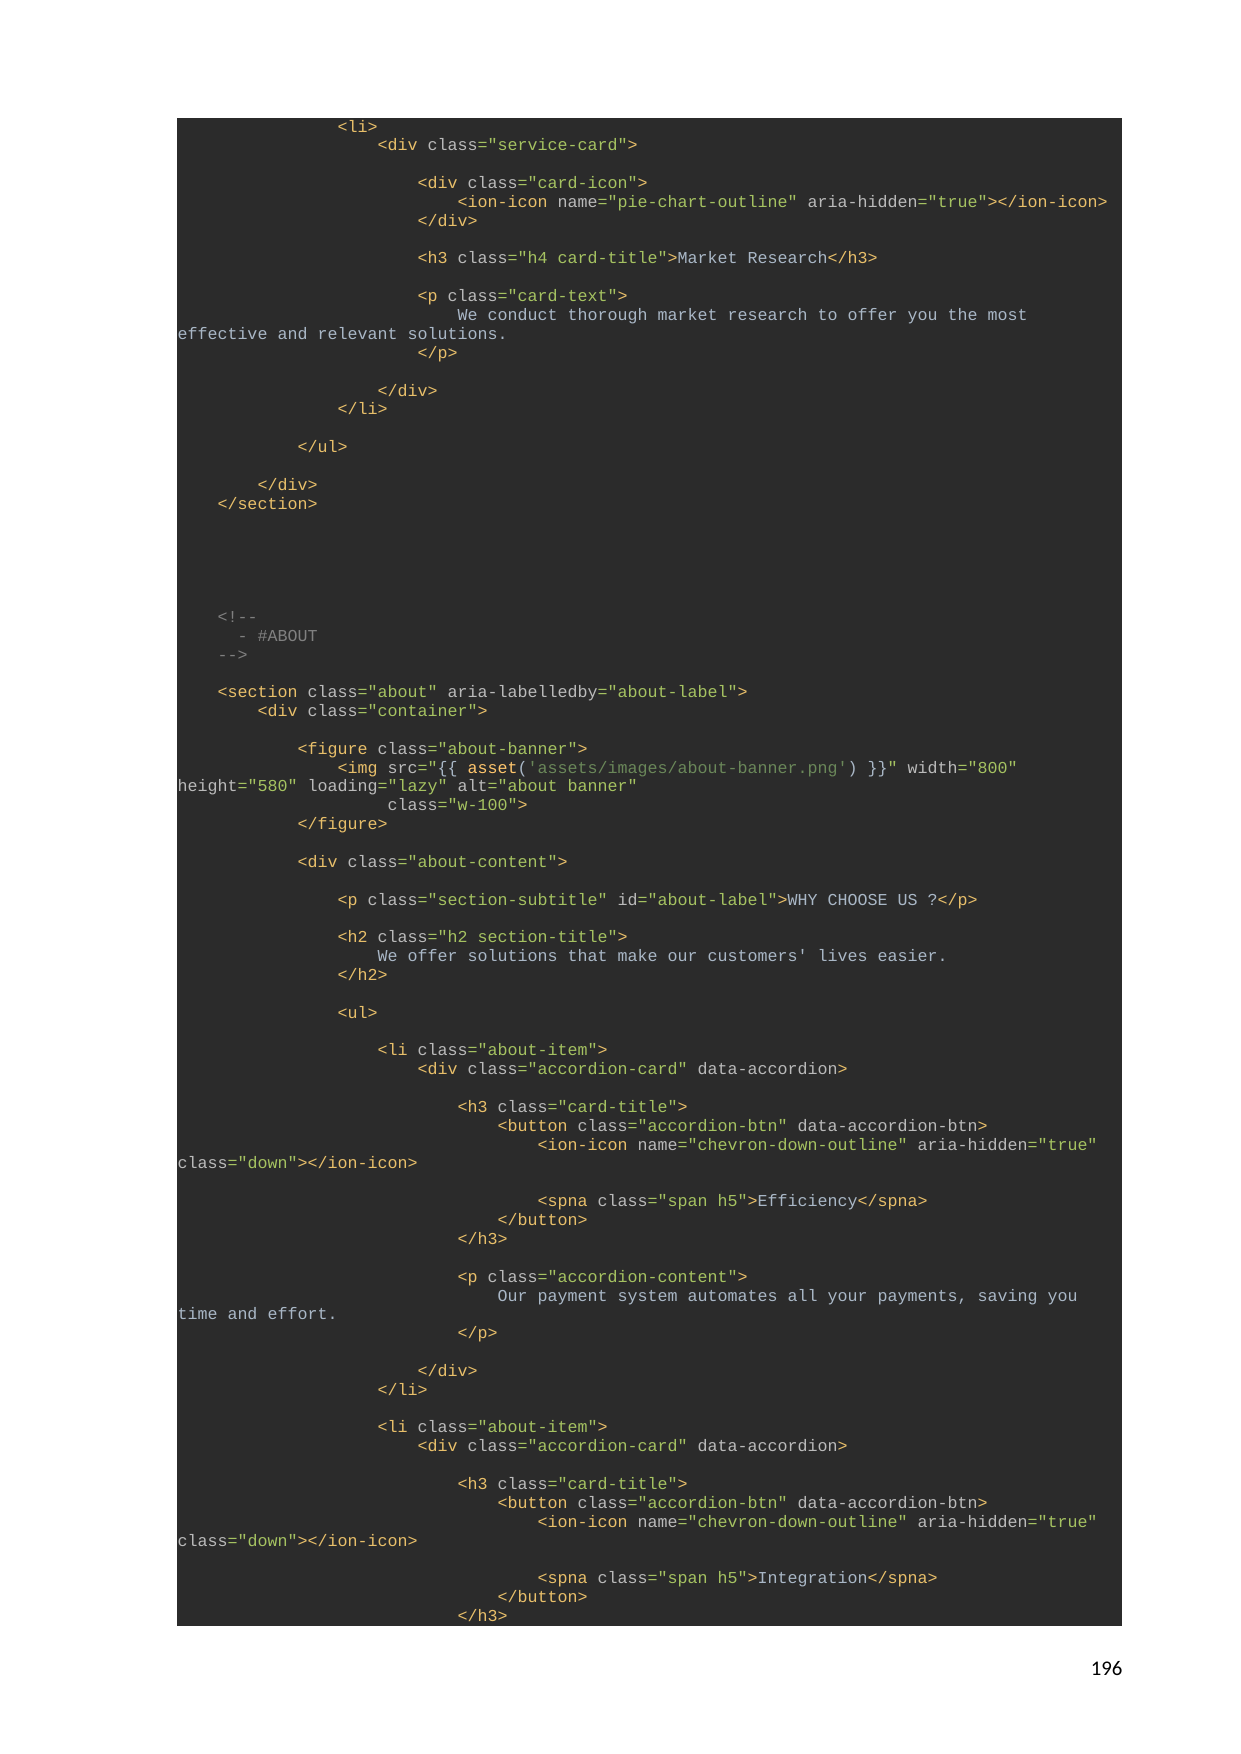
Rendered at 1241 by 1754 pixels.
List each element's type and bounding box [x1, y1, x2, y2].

text [177, 118, 1122, 1626]
